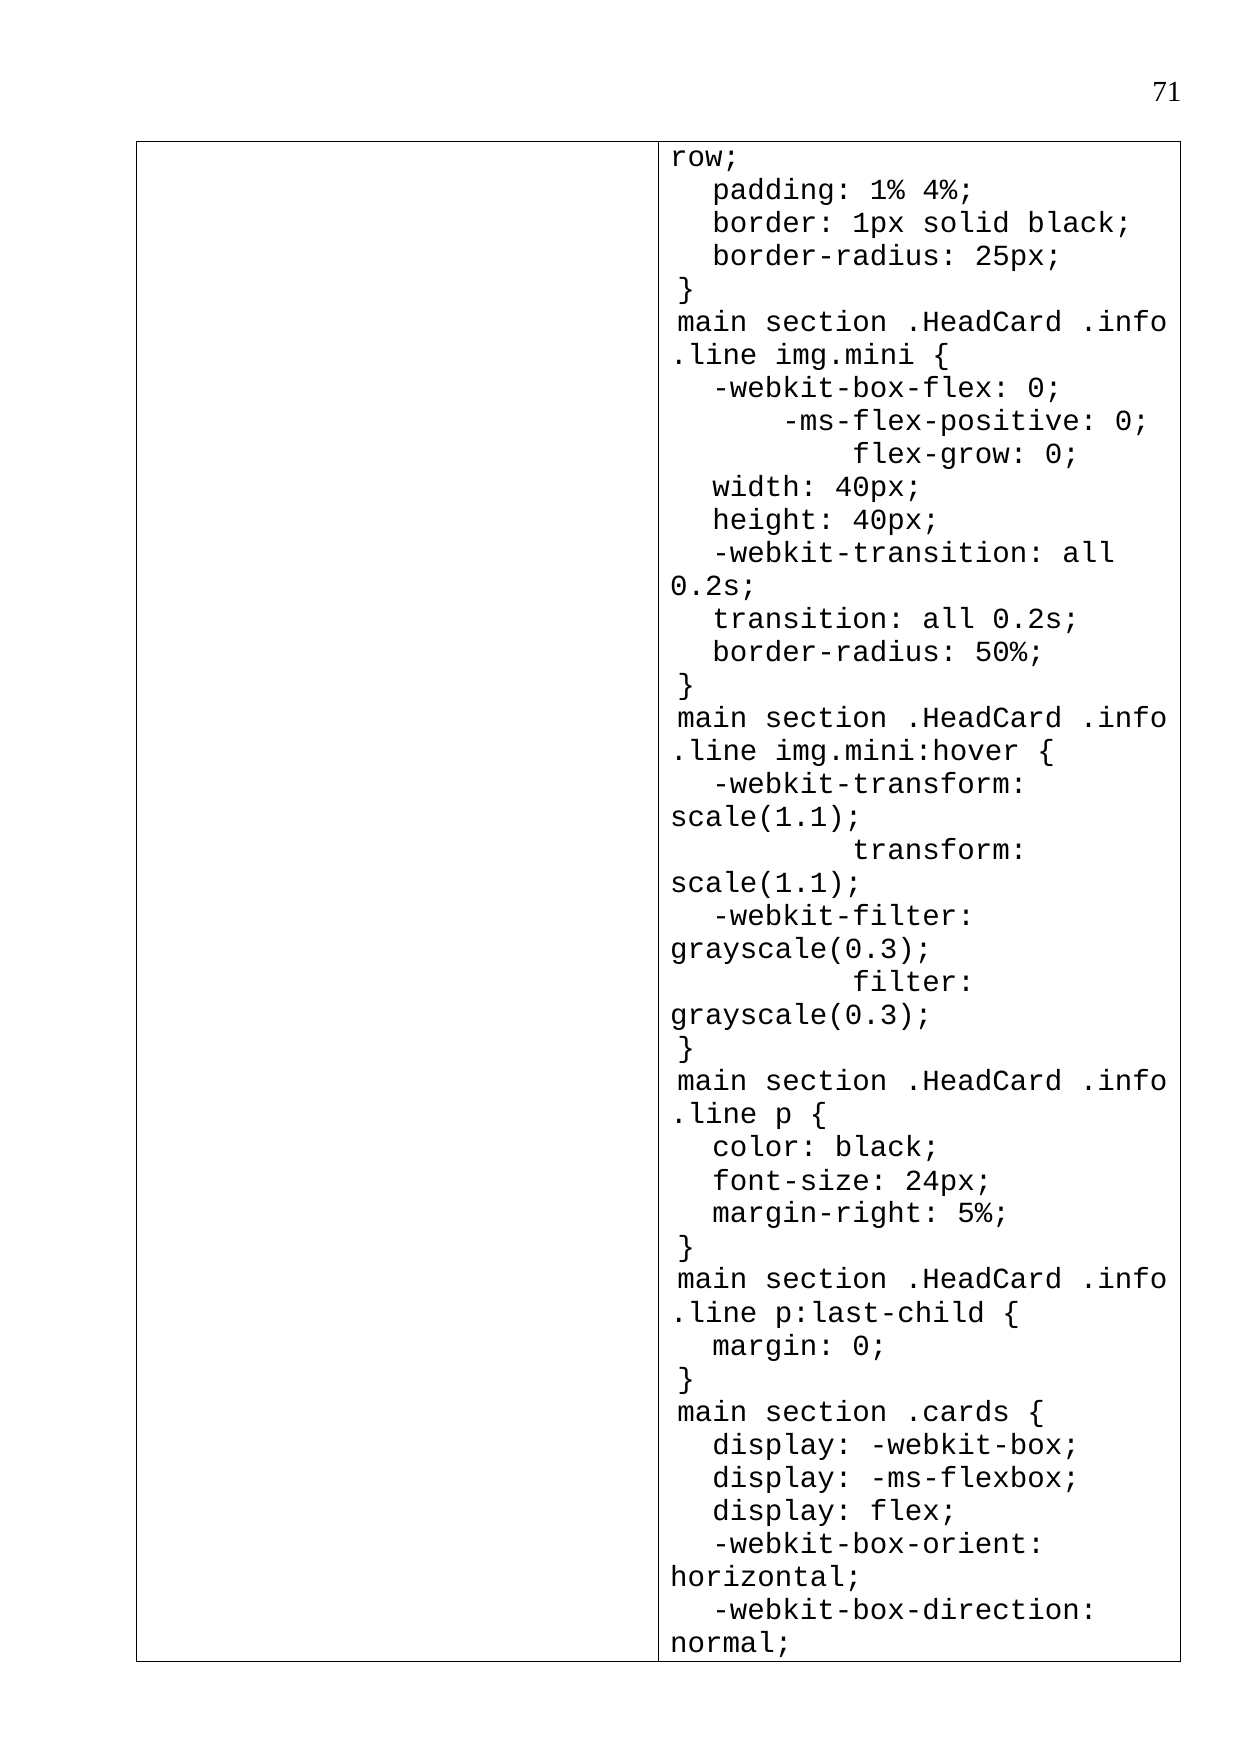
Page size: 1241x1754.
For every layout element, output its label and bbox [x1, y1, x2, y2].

table_cell [659, 142, 1180, 1661]
table_cell [137, 142, 658, 1661]
